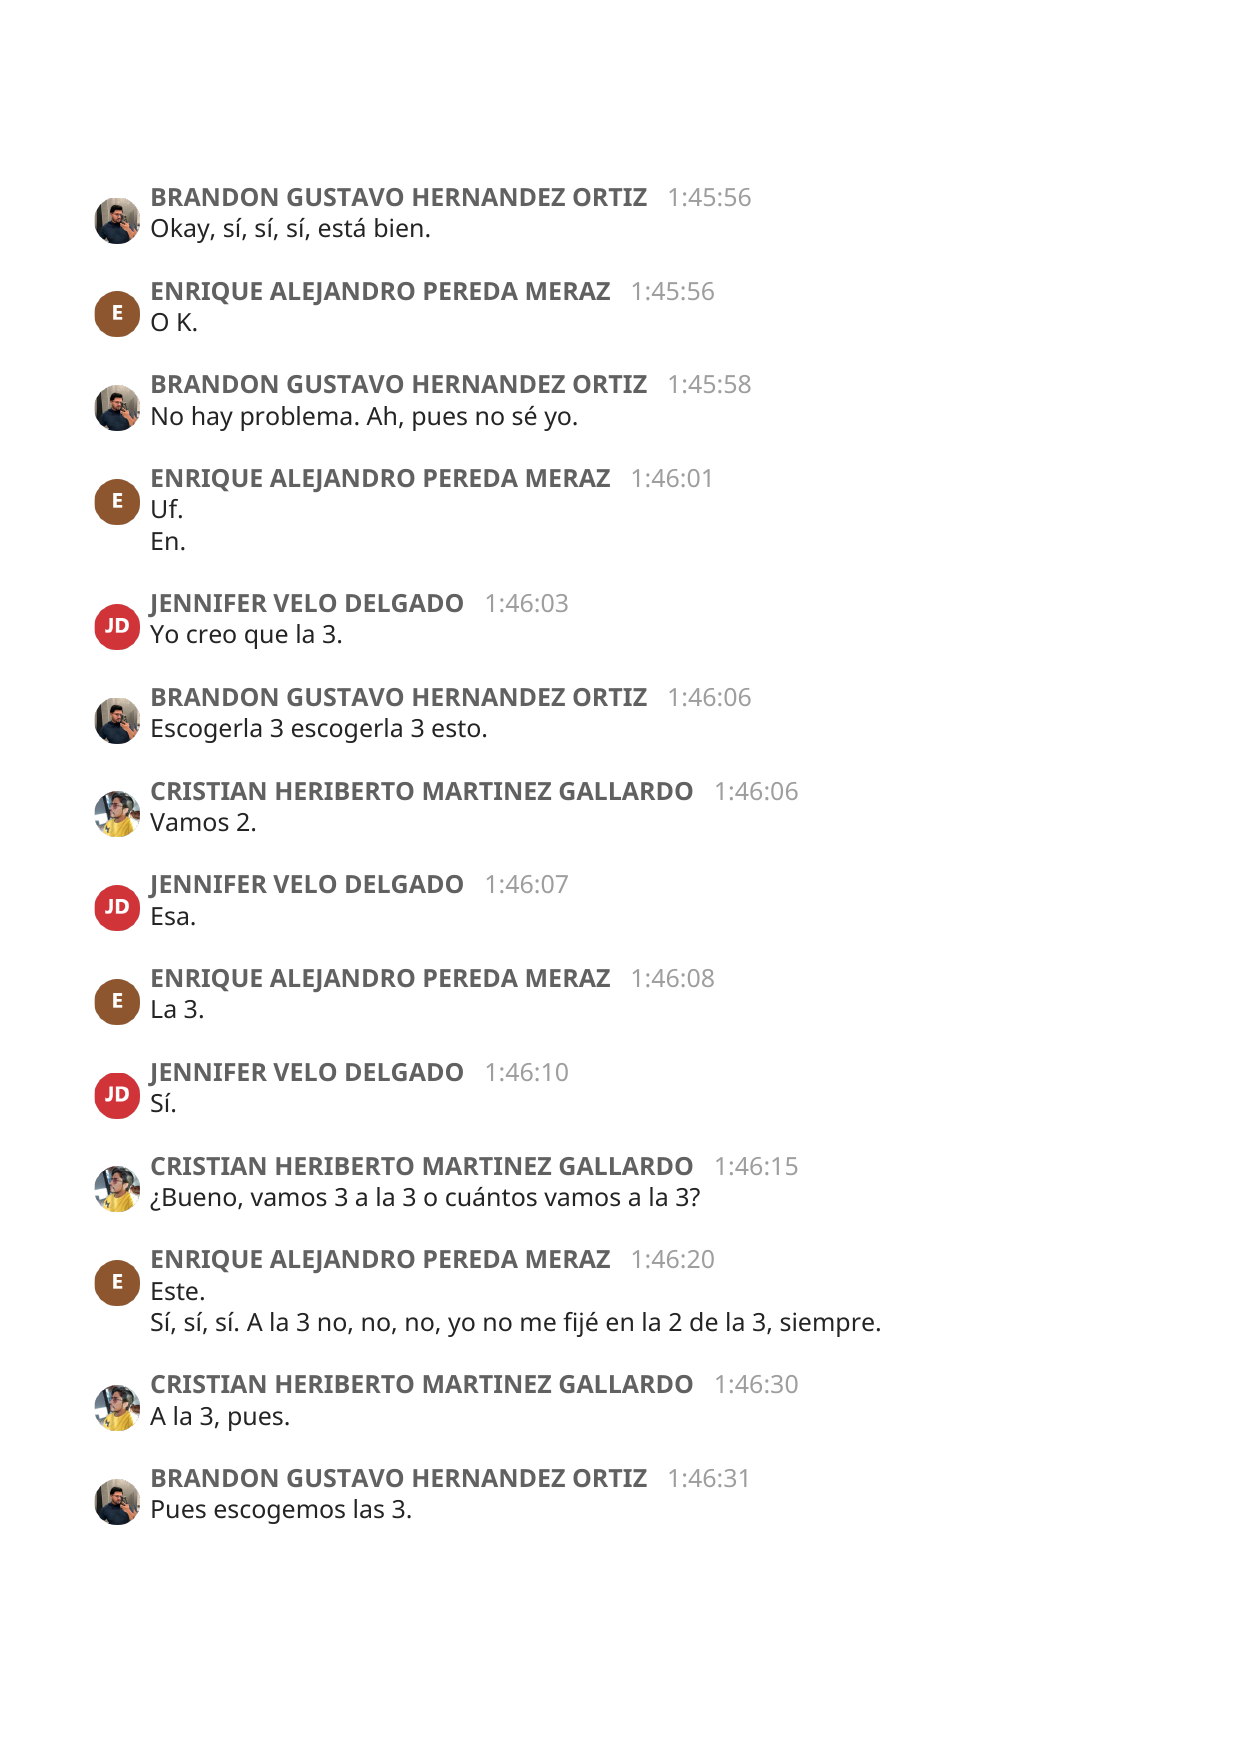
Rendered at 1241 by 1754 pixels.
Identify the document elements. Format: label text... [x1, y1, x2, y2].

picture [94, 979, 140, 1025]
picture [94, 1479, 140, 1525]
text BRANDON GUSTAVO HERNANDEZ ORTIZ 1:45:56 Okay, sí, sí, sí, está bien. [150, 150, 1090, 244]
text CRISTIAN HERIBERTO MARTINEZ GALLARDO 1:46:30 A la 3, pues. [150, 1337, 1090, 1431]
text BRANDON GUSTAVO HERNANDEZ ORTIZ 1:46:06 Escogerla 3 escogerla 3 esto. [150, 650, 1090, 744]
picture [94, 1166, 140, 1212]
picture [94, 385, 140, 431]
text JENNIFER VELO DELGADO 1:46:03 Yo creo que la 3. [150, 556, 1090, 650]
text JENNIFER VELO DELGADO 1:46:10 Sí. [150, 1025, 1090, 1119]
text BRANDON GUSTAVO HERNANDEZ ORTIZ 1:45:58 No hay problema. Ah, pues no sé yo. [150, 337, 1090, 431]
picture [94, 698, 140, 744]
text ENRIQUE ALEJANDRO PEREDA MERAZ 1:46:20 Este. Sí, sí, sí. A la 3 no, no, no, yo no me fijé en la 2 de la 3, siempre. [150, 1212, 1090, 1337]
text BRANDON GUSTAVO HERNANDEZ ORTIZ 1:46:31 Pues escogemos las 3. [150, 1431, 1090, 1525]
text ENRIQUE ALEJANDRO PEREDA MERAZ 1:45:56 O K. [150, 244, 1090, 337]
text CRISTIAN HERIBERTO MARTINEZ GALLARDO 1:46:06 Vamos 2. [150, 744, 1090, 837]
picture [94, 1385, 140, 1431]
picture [94, 198, 140, 244]
picture [94, 791, 140, 837]
picture [94, 479, 140, 525]
picture [94, 885, 140, 931]
picture [94, 604, 140, 650]
picture [94, 291, 140, 337]
picture [94, 1260, 140, 1306]
picture [94, 1073, 140, 1119]
text CRISTIAN HERIBERTO MARTINEZ GALLARDO 1:46:15 ¿Bueno, vamos 3 a la 3 o cuántos vamos a la 3? [150, 1119, 1090, 1212]
text ENRIQUE ALEJANDRO PEREDA MERAZ 1:46:08 La 3. [150, 931, 1090, 1025]
text ENRIQUE ALEJANDRO PEREDA MERAZ 1:46:01 Uf. En. [150, 431, 1090, 556]
text JENNIFER VELO DELGADO 1:46:07 Esa. [150, 837, 1090, 931]
